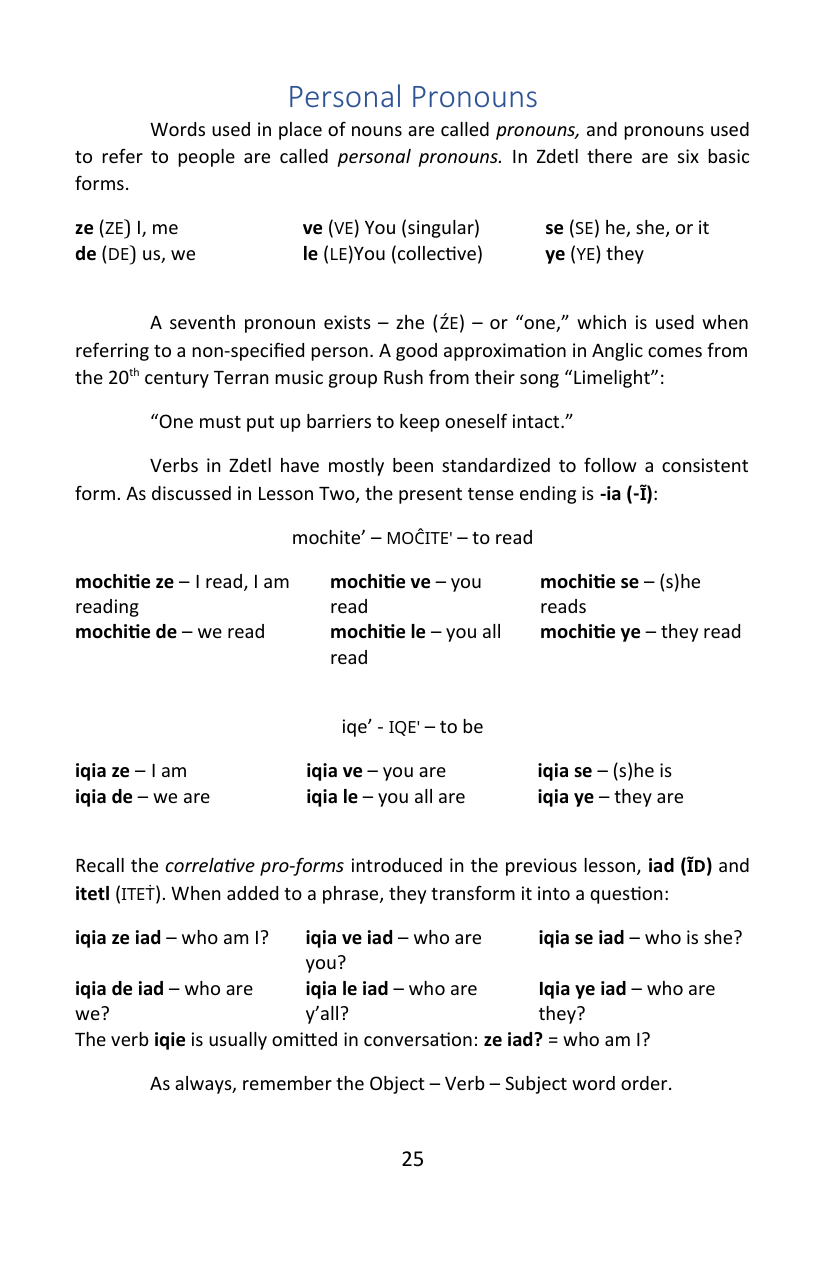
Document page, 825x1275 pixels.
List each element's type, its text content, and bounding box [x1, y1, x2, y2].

text The verb iqie is usually omitted in conversation: ze iad? = who am I? [75, 1026, 750, 1051]
text As always, remember the Object – Verb – Subject word order. [75, 1070, 750, 1095]
table_cell iqia ye – they are [526, 783, 761, 808]
table_header mochitie ze – I read, I am reading [64, 568, 319, 619]
table_cell mochitie ye – they read [529, 619, 761, 669]
table_header iqia ze iad – who am I? [64, 924, 294, 975]
table_header iqia ve – you are [295, 758, 526, 783]
table_cell le (LE)You (collective) [291, 240, 534, 265]
subtitle Personal Pronouns [75, 75, 750, 116]
table_header iqia ze – I am [64, 758, 295, 783]
text Words used in place of nouns are called pronouns, and pronouns used to refer to people are called personal pronouns. In Zdetl there are six basic forms. [75, 116, 750, 196]
text Verbs in Zdetl have mostly been standardized to follow a consistent form. As discussed in Lesson Two, the present tense ending is -ia (-Ĩ): [75, 452, 750, 505]
table_header iqia se – (s)he is [526, 758, 761, 783]
table_cell iqia le – you all are [295, 783, 526, 808]
table_cell iqia de iad – who are we? [64, 975, 294, 1026]
text “One must put up barriers to keep oneself intact.” [75, 408, 750, 434]
table_header iqia se iad – who is she? [527, 924, 761, 975]
table_cell mochitie le – you all read [319, 619, 529, 669]
text Recall the correlative pro-forms introduced in the previous lesson, iad (ĨD) and itetl (ITEṪ). When added to a phrase, they transform it into a question: [75, 853, 750, 905]
table_cell de (DE) us, we [64, 240, 291, 265]
table_header mochitie ve – you read [319, 568, 529, 619]
table_cell ye (YE) they [534, 240, 761, 265]
table_header ze (ZE) I, me [64, 215, 291, 240]
text A seventh pronoun exists – zhe (ŹE) – or “one,” which is used when referring to a non-specified person. A good approximation in Anglic comes from the 20th century Terran music group Rush from their song “Limelight”: [75, 309, 750, 390]
table_header iqia ve iad – who are you? [294, 924, 527, 975]
table_cell mochitie de – we read [64, 619, 319, 669]
table_cell iqia le iad – who are y’all? [294, 975, 527, 1026]
table_header mochitie se – (s)he reads [529, 568, 761, 619]
table_header se (SE) he, she, or it [534, 215, 761, 240]
table_cell iqia de – we are [64, 783, 295, 808]
text mochite’ – MOĈITE' – to read [75, 524, 750, 549]
text iqe’ - IQE' – to be [75, 714, 750, 739]
table_header ve (VE) You (singular) [291, 215, 534, 240]
table_cell Iqia ye iad – who are they? [527, 975, 761, 1026]
